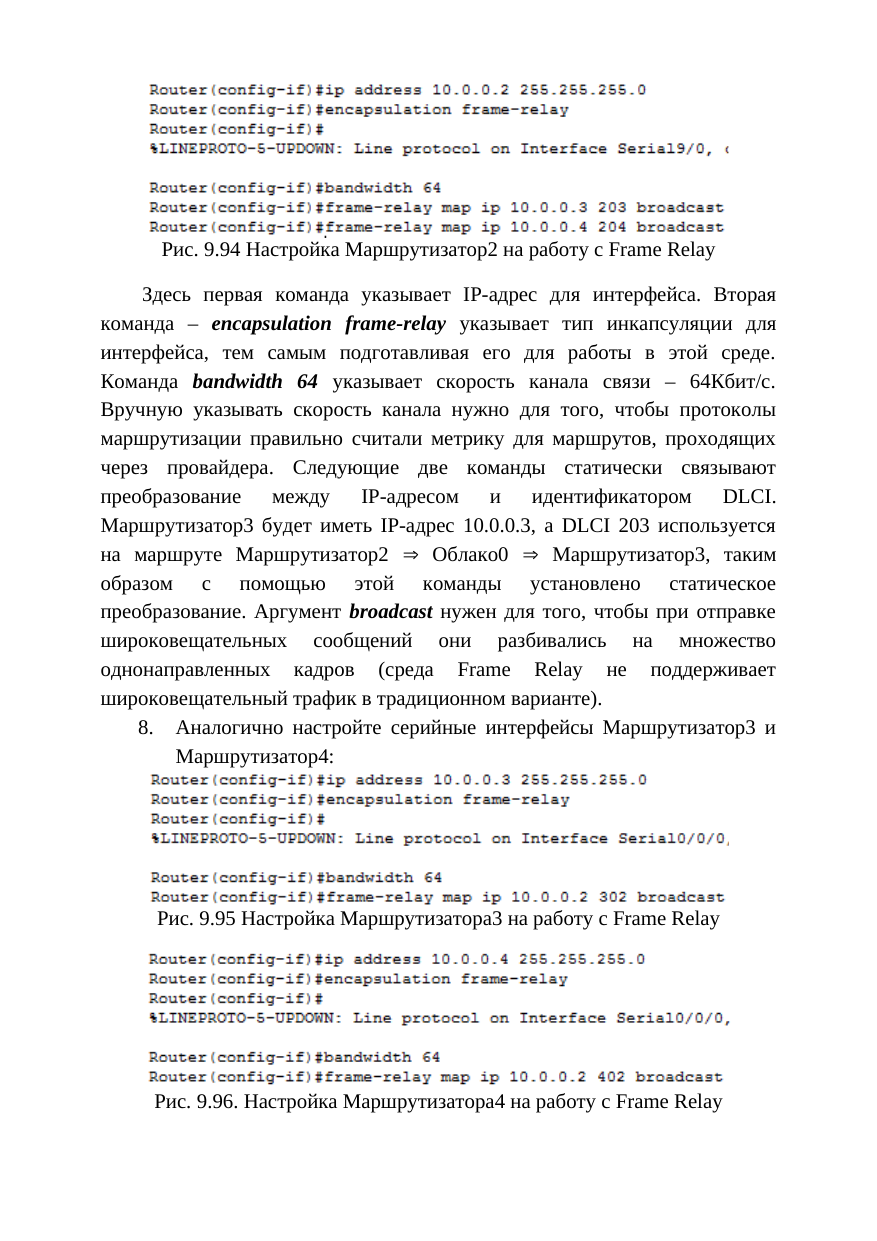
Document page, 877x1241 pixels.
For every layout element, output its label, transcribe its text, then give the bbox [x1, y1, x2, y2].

picture [146, 950, 731, 1090]
text Аналогично настройте серийные интерфейсы Маршрутизатор3 и Маршрутизатор4: [138, 715, 777, 768]
text Здесь первая команда указывает IP-адрес для интерфейса. Вторая команда – encapsulation frame-relay указывает тип инкапсуляции для интерфейса, тем самым подготавливая его для работы в этой среде. Команда bandwidth 64 указывает скорость канала связи – 64Кбит/с. Вручную указывать скорость канала нужно для того, чтобы протоколы маршрутизации правильно считали метрику для маршрутов, проходящих через провайдера. Следующие две команды статически связывают преобразование между IP-адресом и идентификатором DLCI. Маршрутизатор3 будет иметь IP-адрес 10.0.0.3, а DLCI 203 используется на маршруте Маршрутизатор2 Облако0 Маршрутизатор3, таким образом с помощью этой команды установлено статическое преобразование. Аргумент broadcast нужен для того, чтобы при отправке широковещательных сообщений они разбивались на множество однонаправленных кадров (среда Frame Relay не поддерживает широковещательный трафик в традиционном варианте). [100, 282, 777, 710]
picture [148, 772, 729, 906]
picture [148, 82, 729, 238]
